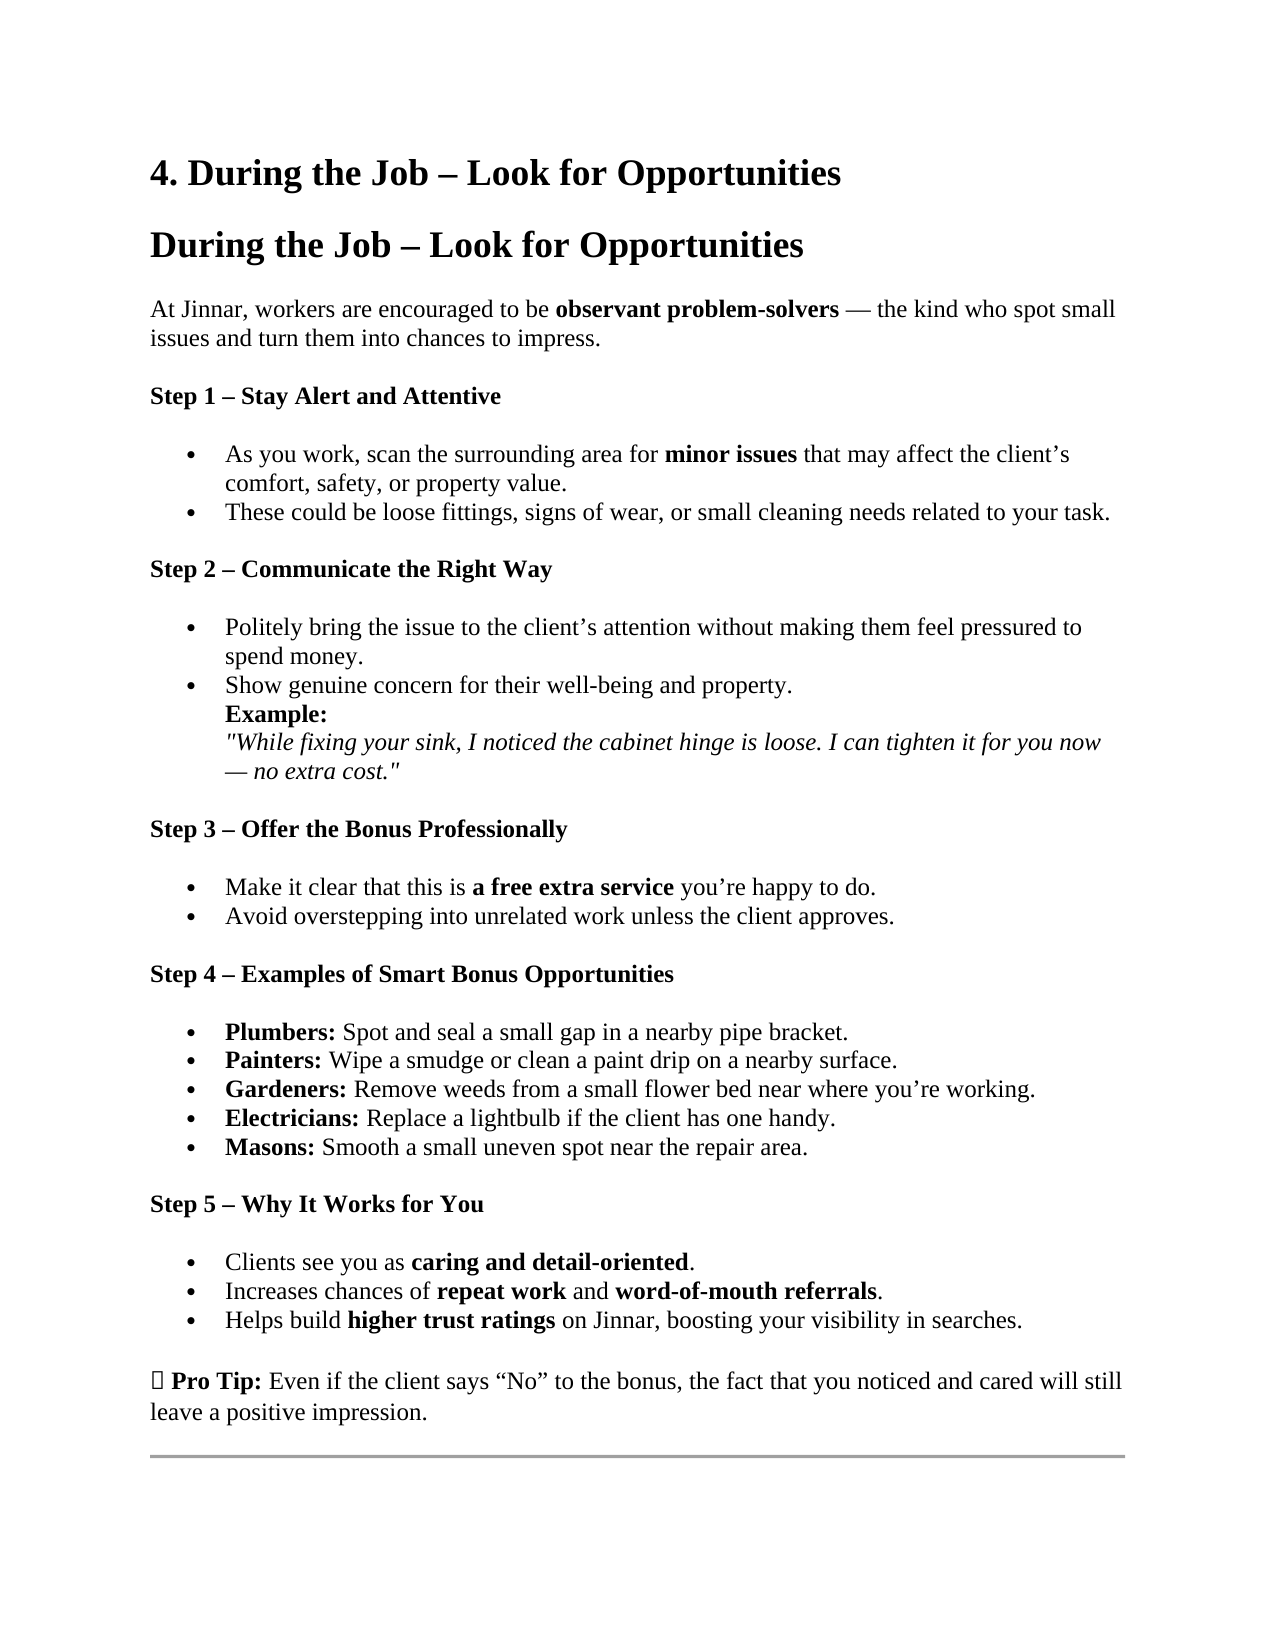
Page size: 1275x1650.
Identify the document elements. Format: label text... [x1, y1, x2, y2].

text Step 3 – Offer the Bonus Professionally [150, 814, 1125, 843]
text 💡 Pro Tip: Even if the client says “No” to the bonus, the fact that you noticed and cared will still leave a positive impression. [150, 1363, 1125, 1426]
list Make it clear that this is a free extra service you’re happy to do. [187, 872, 1125, 901]
list Show genuine concern for their well-being and property. Example: "While fixing your sink, I noticed the cabinet hinge is loose. I can tighten it for you now — no extra cost." [187, 670, 1125, 785]
text Step 4 – Examples of Smart Bonus Opportunities [150, 959, 1125, 987]
list Politely bring the issue to the client’s attention without making them feel pressured to spend money. [187, 612, 1125, 670]
list Increases chances of repeat work and word-of-mouth referrals. [187, 1276, 1125, 1305]
text Step 2 – Communicate the Right Way [150, 554, 1125, 583]
list Painters: Wipe a smudge or clean a paint drip on a nearby surface. [187, 1045, 1125, 1074]
list As you work, scan the surrounding area for minor issues that may affect the client’s comfort, safety, or property value. [187, 439, 1125, 497]
text 4. During the Job – Look for Opportunities [150, 150, 1125, 193]
text At Jinnar, workers are encouraged to be observant problem-solvers — the kind who spot small issues and turn them into chances to impress. [150, 294, 1125, 352]
list Helps build higher trust ratings on Jinnar, boosting your visibility in searches. [187, 1305, 1125, 1334]
list Gardeners: Remove weeds from a small flower bed near where you’re working. [187, 1074, 1125, 1103]
list Avoid overstepping into unrelated work unless the client approves. [187, 901, 1125, 929]
list Electricians: Replace a lightbulb if the client has one handy. [187, 1103, 1125, 1132]
list Masons: Smooth a small uneven spot near the repair area. [187, 1132, 1125, 1160]
list Plumbers: Spot and seal a small gap in a nearby pipe bracket. [187, 1017, 1125, 1045]
text During the Job – Look for Opportunities [150, 222, 1125, 265]
text Step 1 – Stay Alert and Attentive [150, 381, 1125, 410]
list These could be loose fittings, signs of wear, or small cleaning needs related to your task. [187, 497, 1125, 525]
text Step 5 – Why It Works for You [150, 1189, 1125, 1218]
list Clients see you as caring and detail-oriented. [187, 1247, 1125, 1276]
